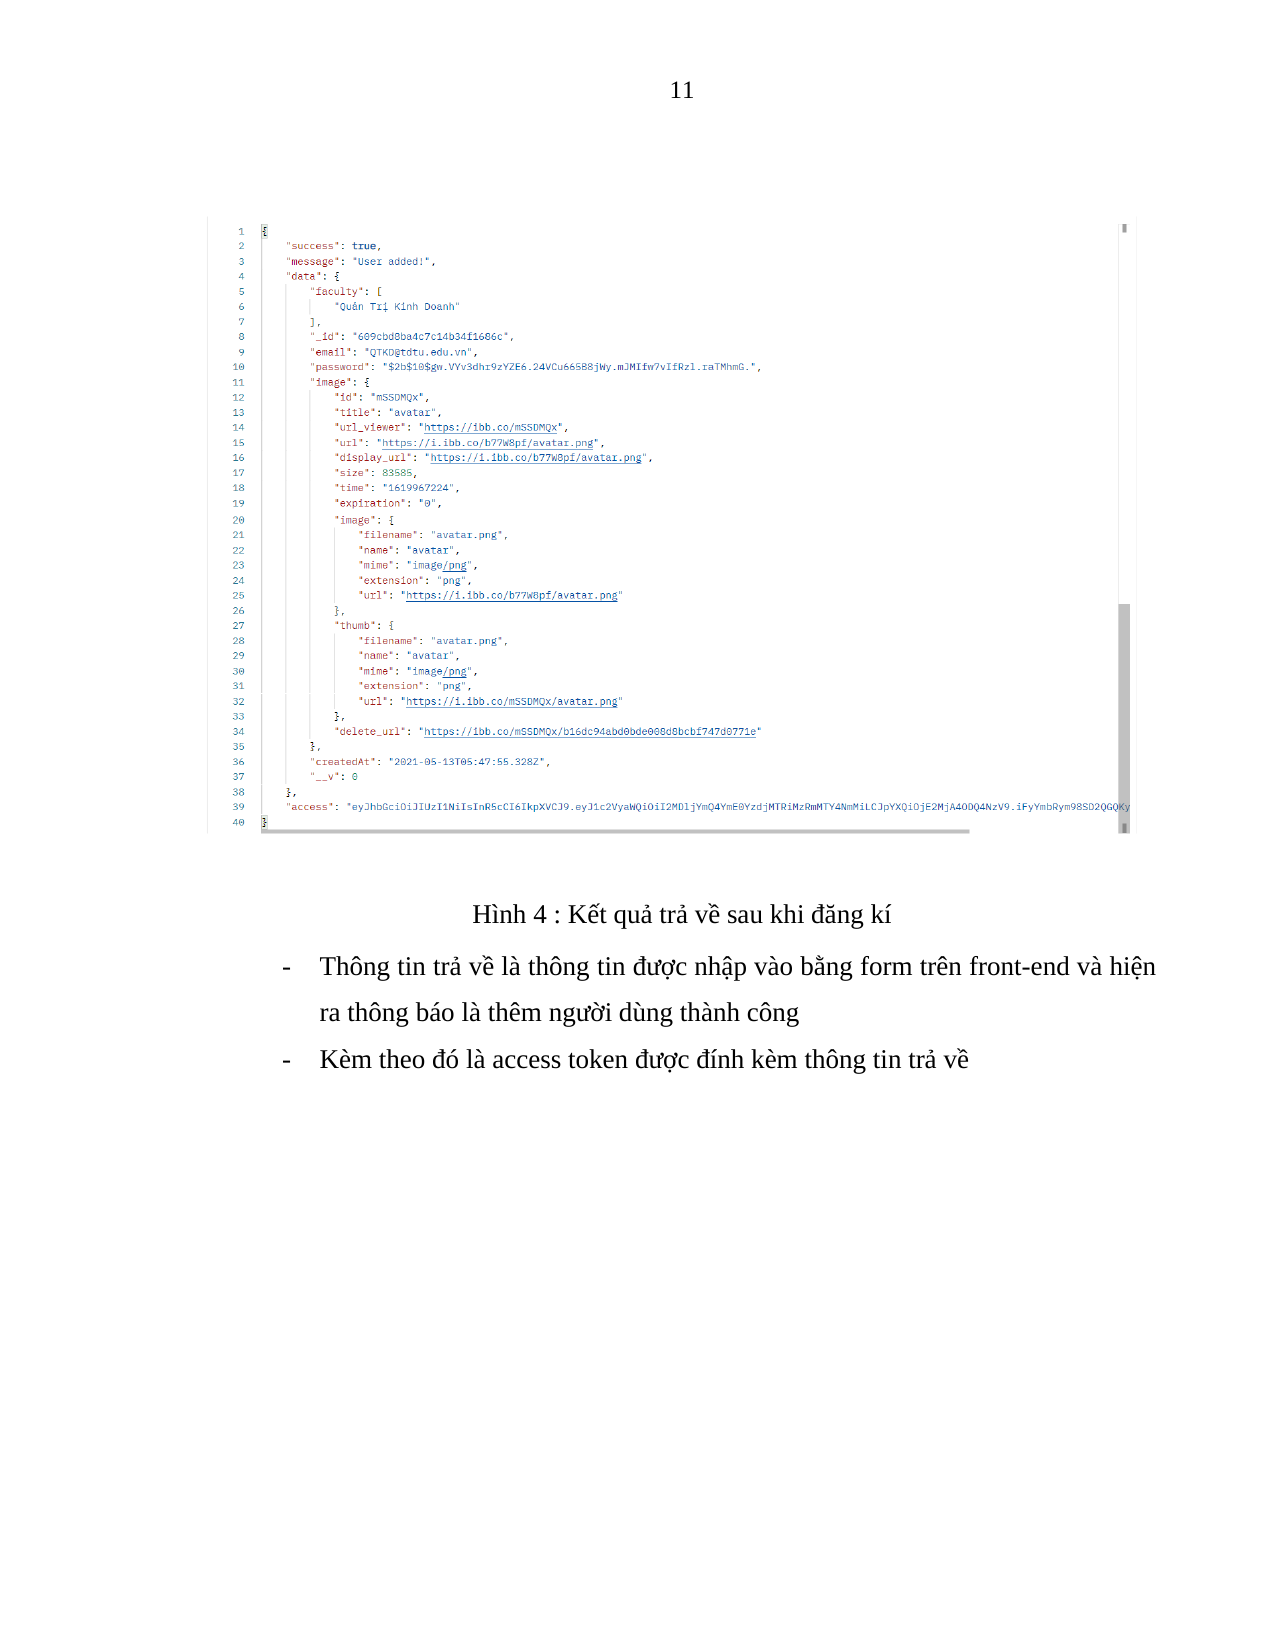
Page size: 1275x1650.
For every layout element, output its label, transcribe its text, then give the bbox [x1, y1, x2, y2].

picture [206, 206, 1157, 883]
list Kèm theo đó là access token được đính kèm thông tin trả về [282, 1043, 1157, 1074]
list Thông tin trả về là thông tin được nhập vào bằng form trên front-end và hiện ra thông báo là thêm người dùng thành công [282, 950, 1157, 1027]
text Hình 4 : Kết quả trả về sau khi đăng kí [207, 898, 1157, 929]
